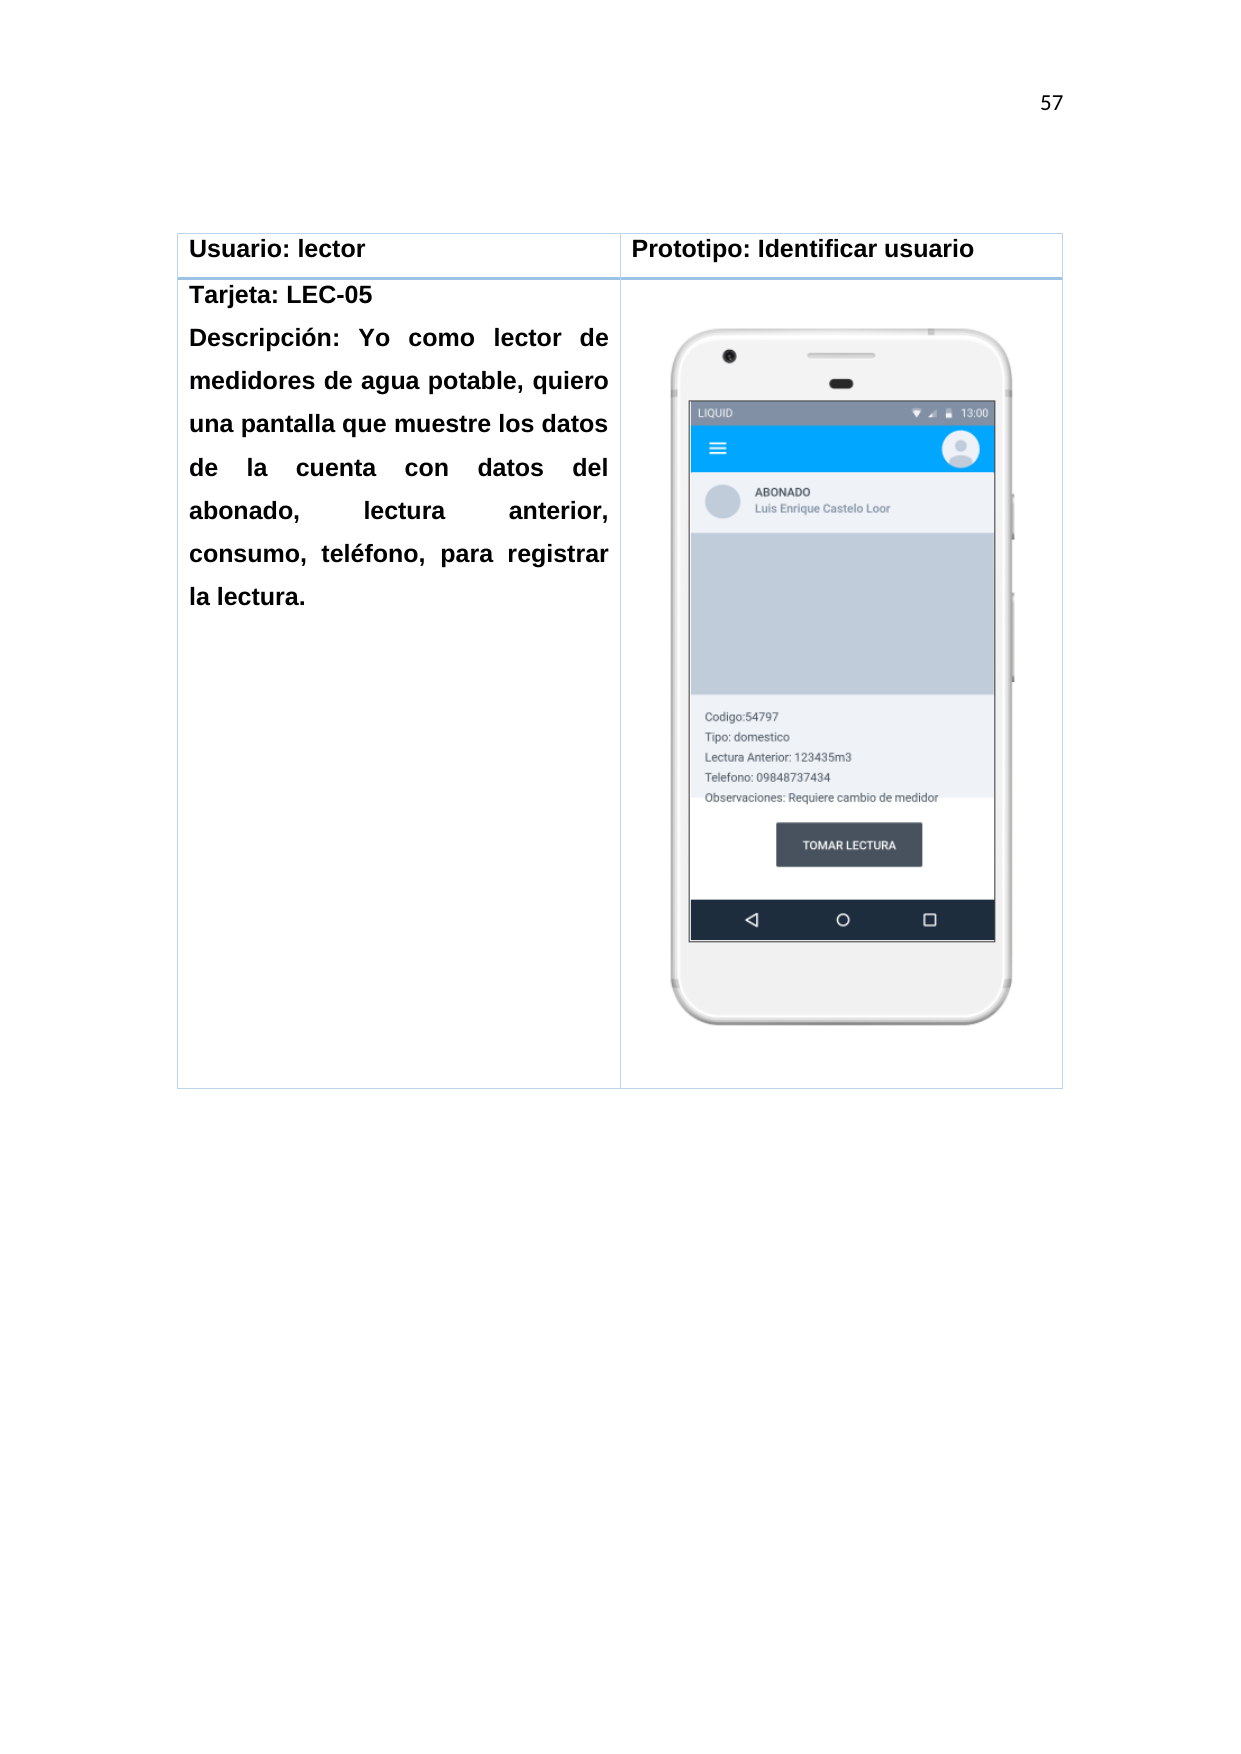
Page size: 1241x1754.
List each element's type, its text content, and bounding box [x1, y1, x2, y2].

picture [664, 323, 1019, 1031]
table_header Prototipo: Identificar usuario [621, 234, 1062, 277]
table_header Usuario: lector [178, 234, 620, 277]
table_cell Tarjeta: LEC-05 Descripción: Yo como lector de medidores de agua potable, quiero una pantalla que muestre los datos de la cuenta con datos del abonado, lectura anterior, consumo, teléfono, para registrar la lectura. [178, 280, 620, 1088]
table_cell [621, 280, 1062, 1088]
